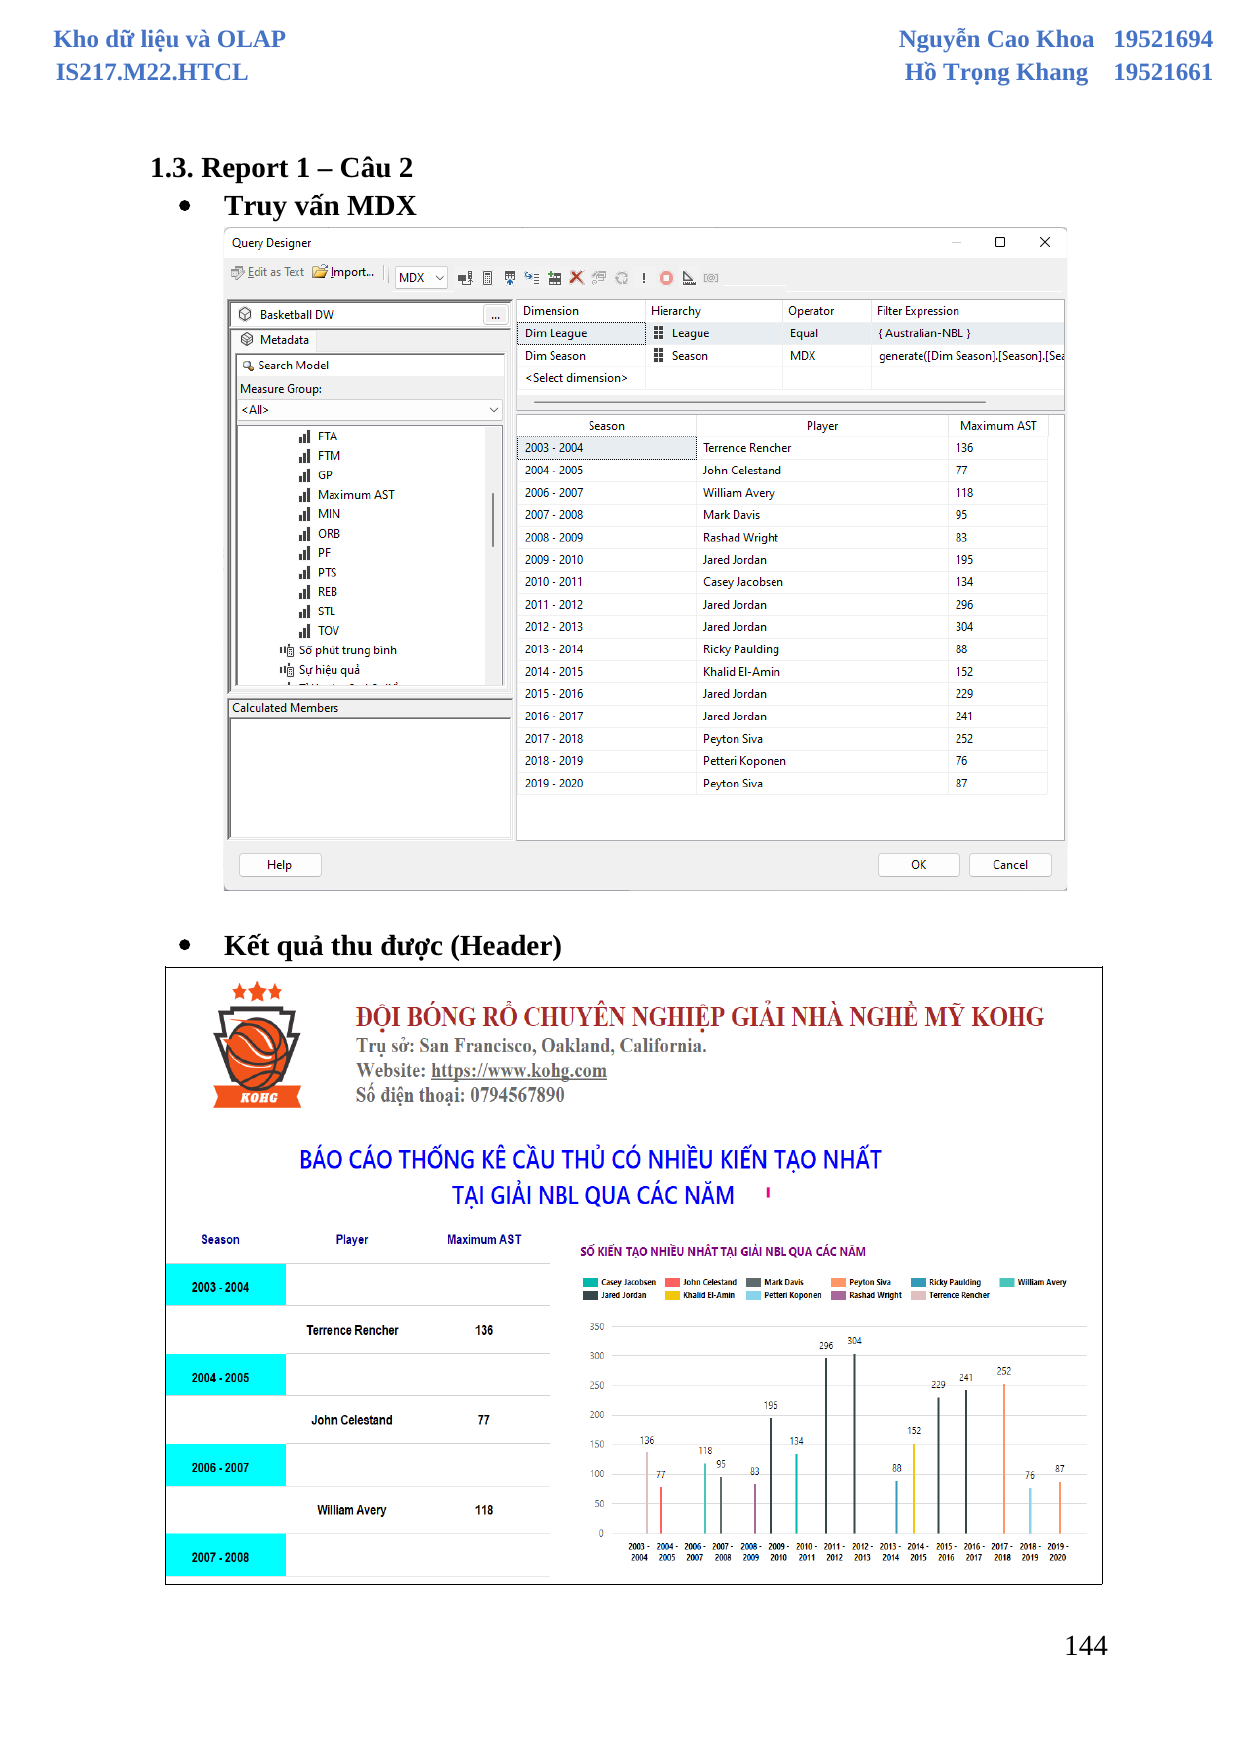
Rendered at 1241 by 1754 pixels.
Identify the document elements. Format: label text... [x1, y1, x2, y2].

list Kết quả thu được (Header) [179, 928, 1107, 961]
picture [223, 227, 1068, 891]
picture [166, 968, 1102, 1584]
subtitle 1.3. Report 1 – Câu 2 [150, 150, 1107, 183]
list Truy vấn MDX [179, 188, 1107, 222]
